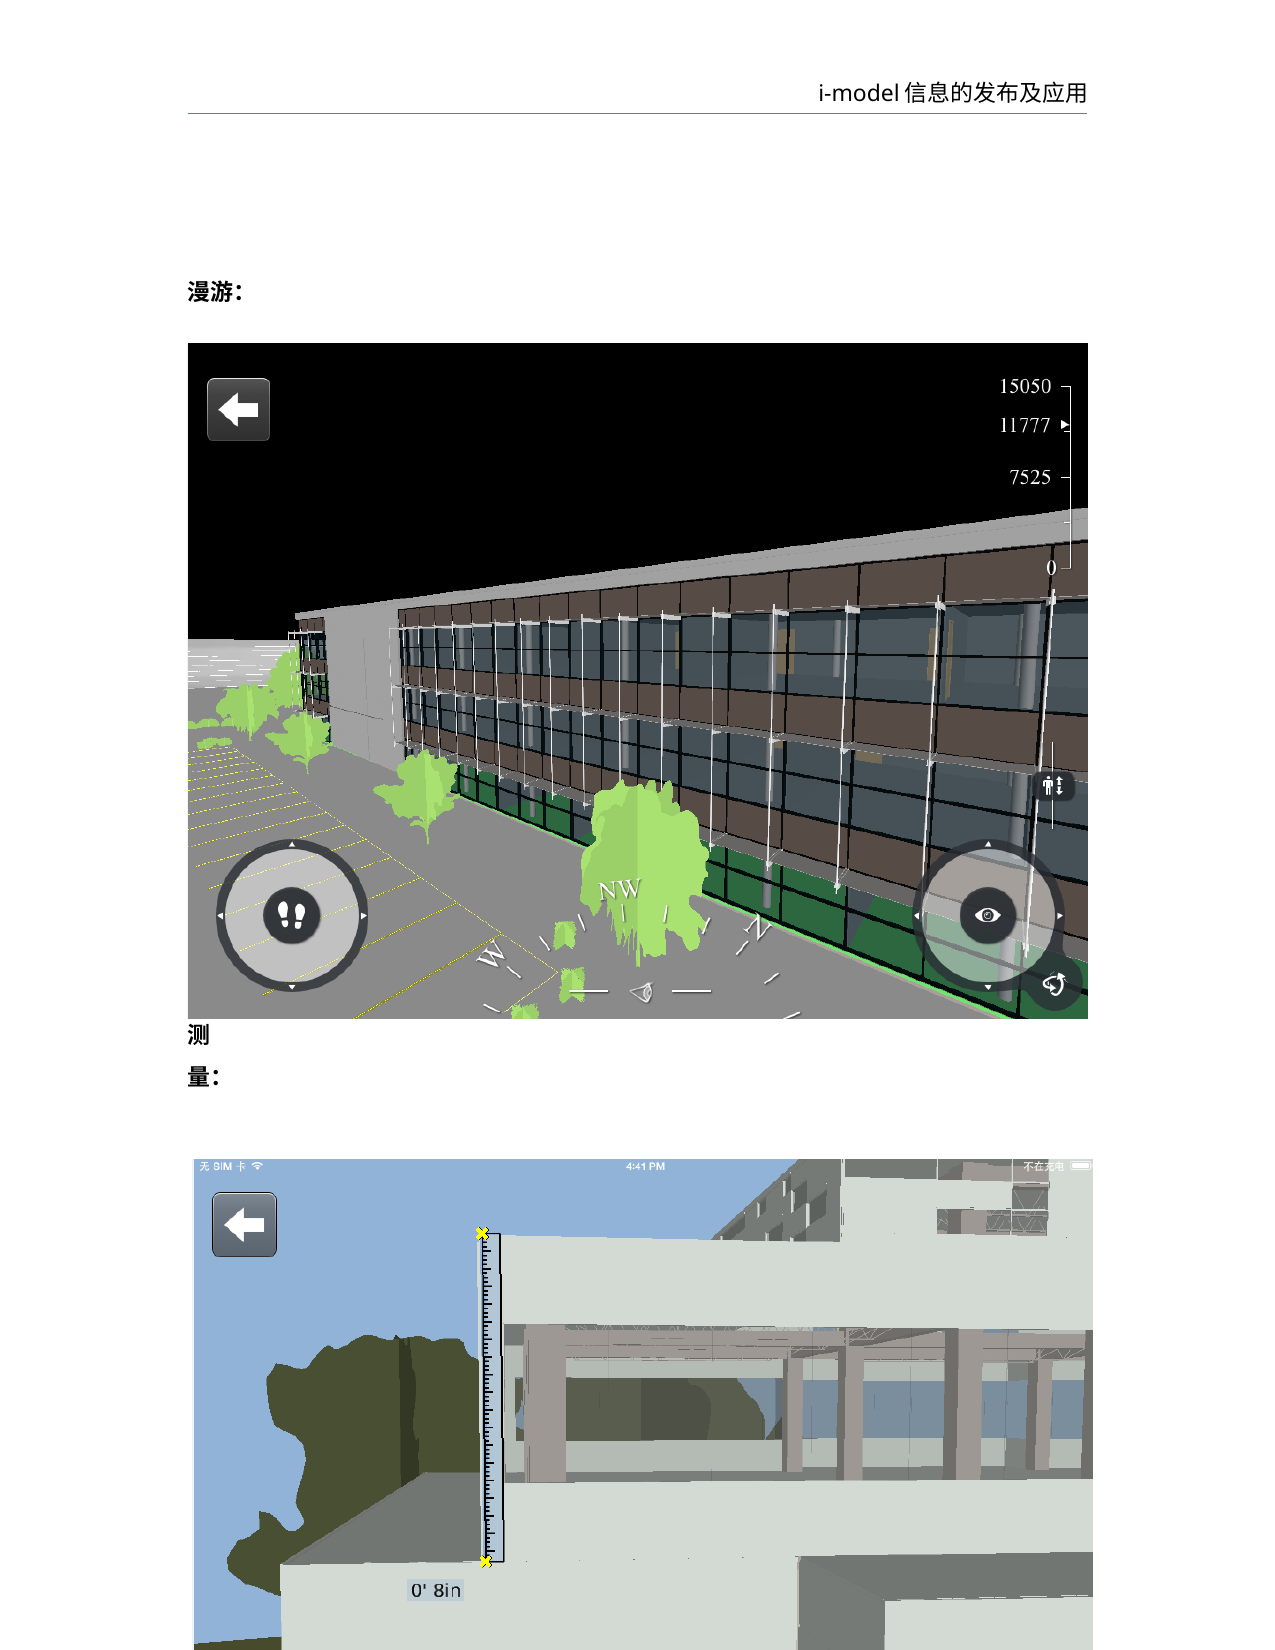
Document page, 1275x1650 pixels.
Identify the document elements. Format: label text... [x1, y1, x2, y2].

picture [192, 1159, 1093, 1650]
text 测量： [187, 1019, 1087, 1094]
text 漫游： [187, 267, 1087, 309]
picture [187, 343, 1088, 1019]
